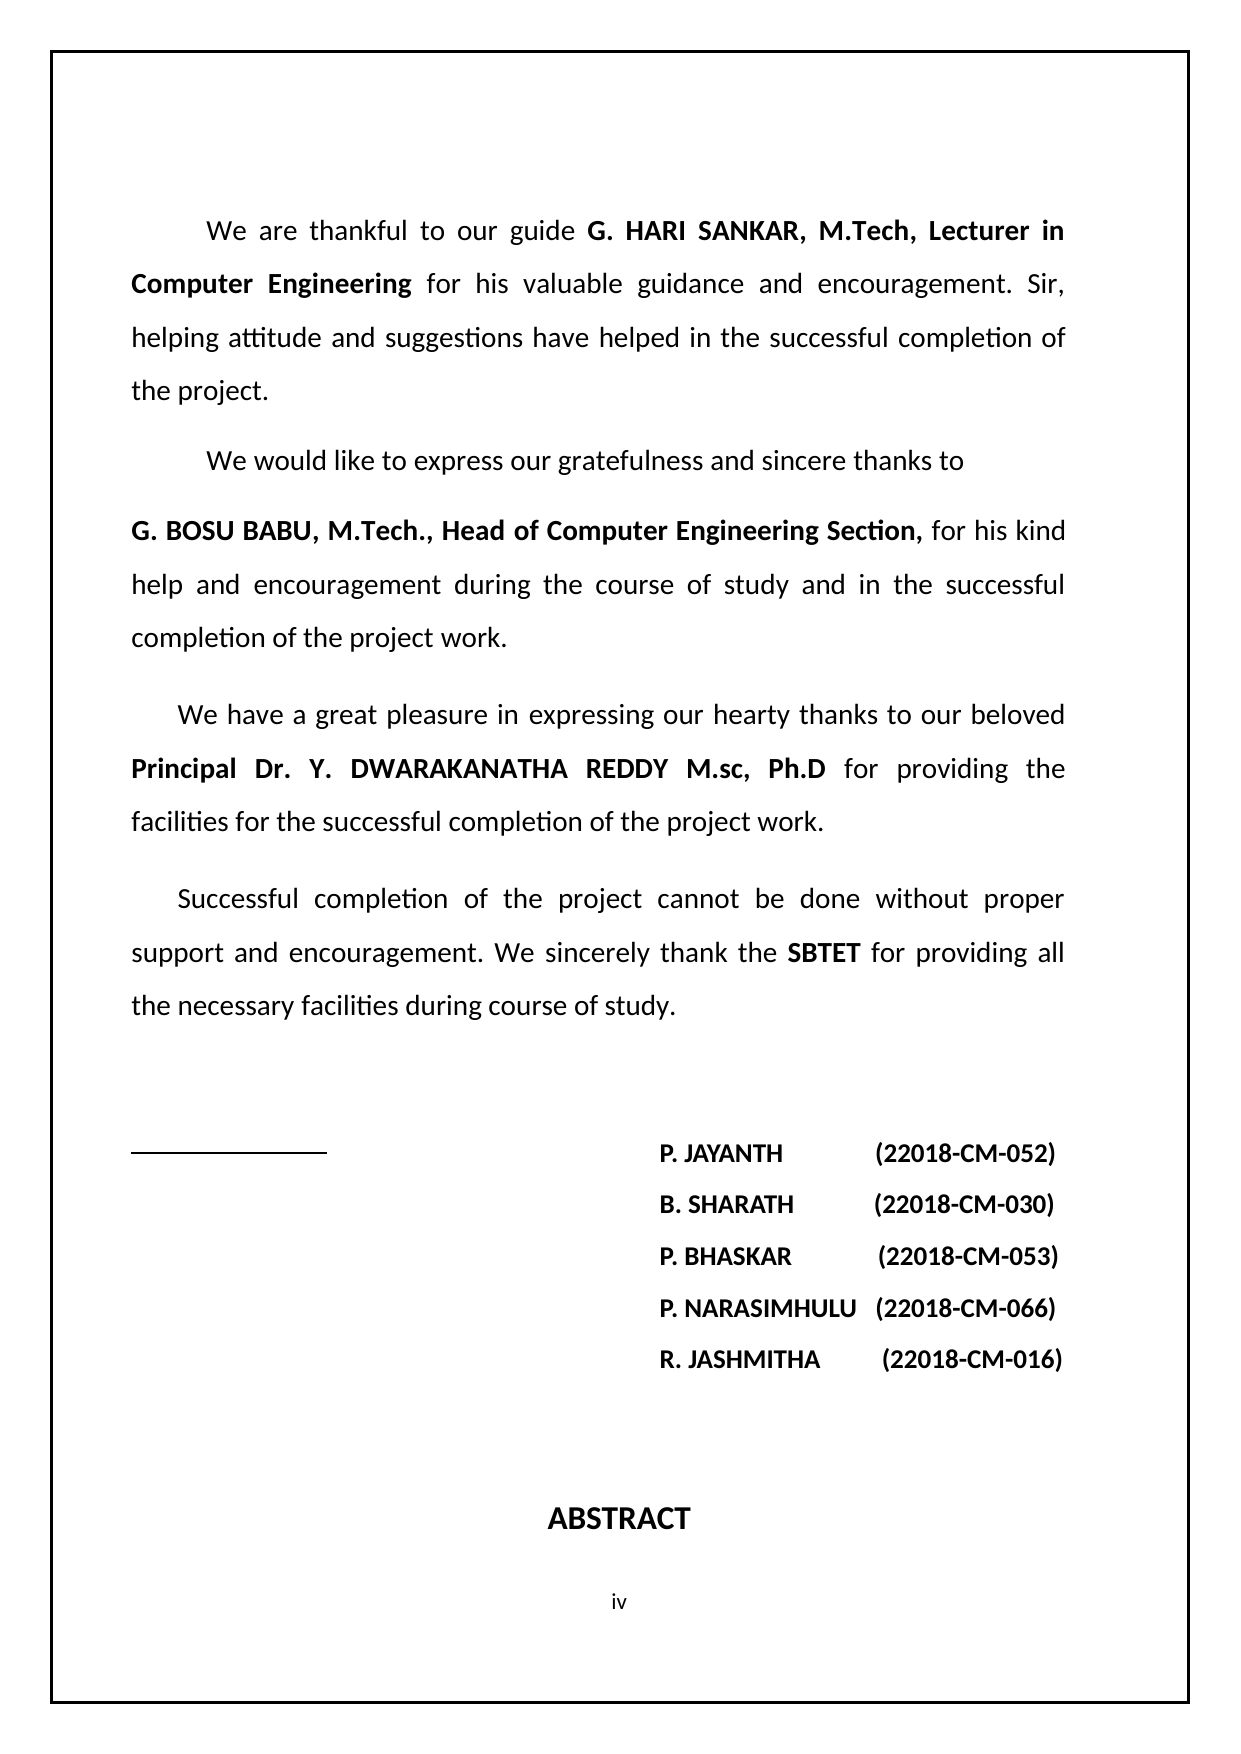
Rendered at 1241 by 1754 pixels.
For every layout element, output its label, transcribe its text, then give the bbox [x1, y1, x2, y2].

text ABSTRACT [131, 1497, 1107, 1538]
text We have a great pleasure in expressing our hearty thanks to our beloved Principal Dr. Y. DWARAKANATHA REDDY M.sc, Ph.D for providing the facilities for the successful completion of the project work. [131, 696, 1066, 839]
text We are thankful to our guide G. HARI SANKAR, M.Tech, Lecturer in Computer Engineering for his valuable guidance and encouragement. Sir, helping attitude and suggestions have helped in the successful completion of the project. [131, 212, 1066, 408]
text G. BOSU BABU, M.Tech., Head of Computer Engineering Section, for his kind help and encouragement during the course of study and in the successful completion of the project work. [131, 512, 1066, 655]
text We would like to express our gratefulness and sincere thanks to [131, 442, 1066, 478]
text Successful completion of the project cannot be done without proper support and encouragement. We sincerely thank the SBTET for providing all the necessary facilities during course of study. [131, 881, 1066, 1023]
